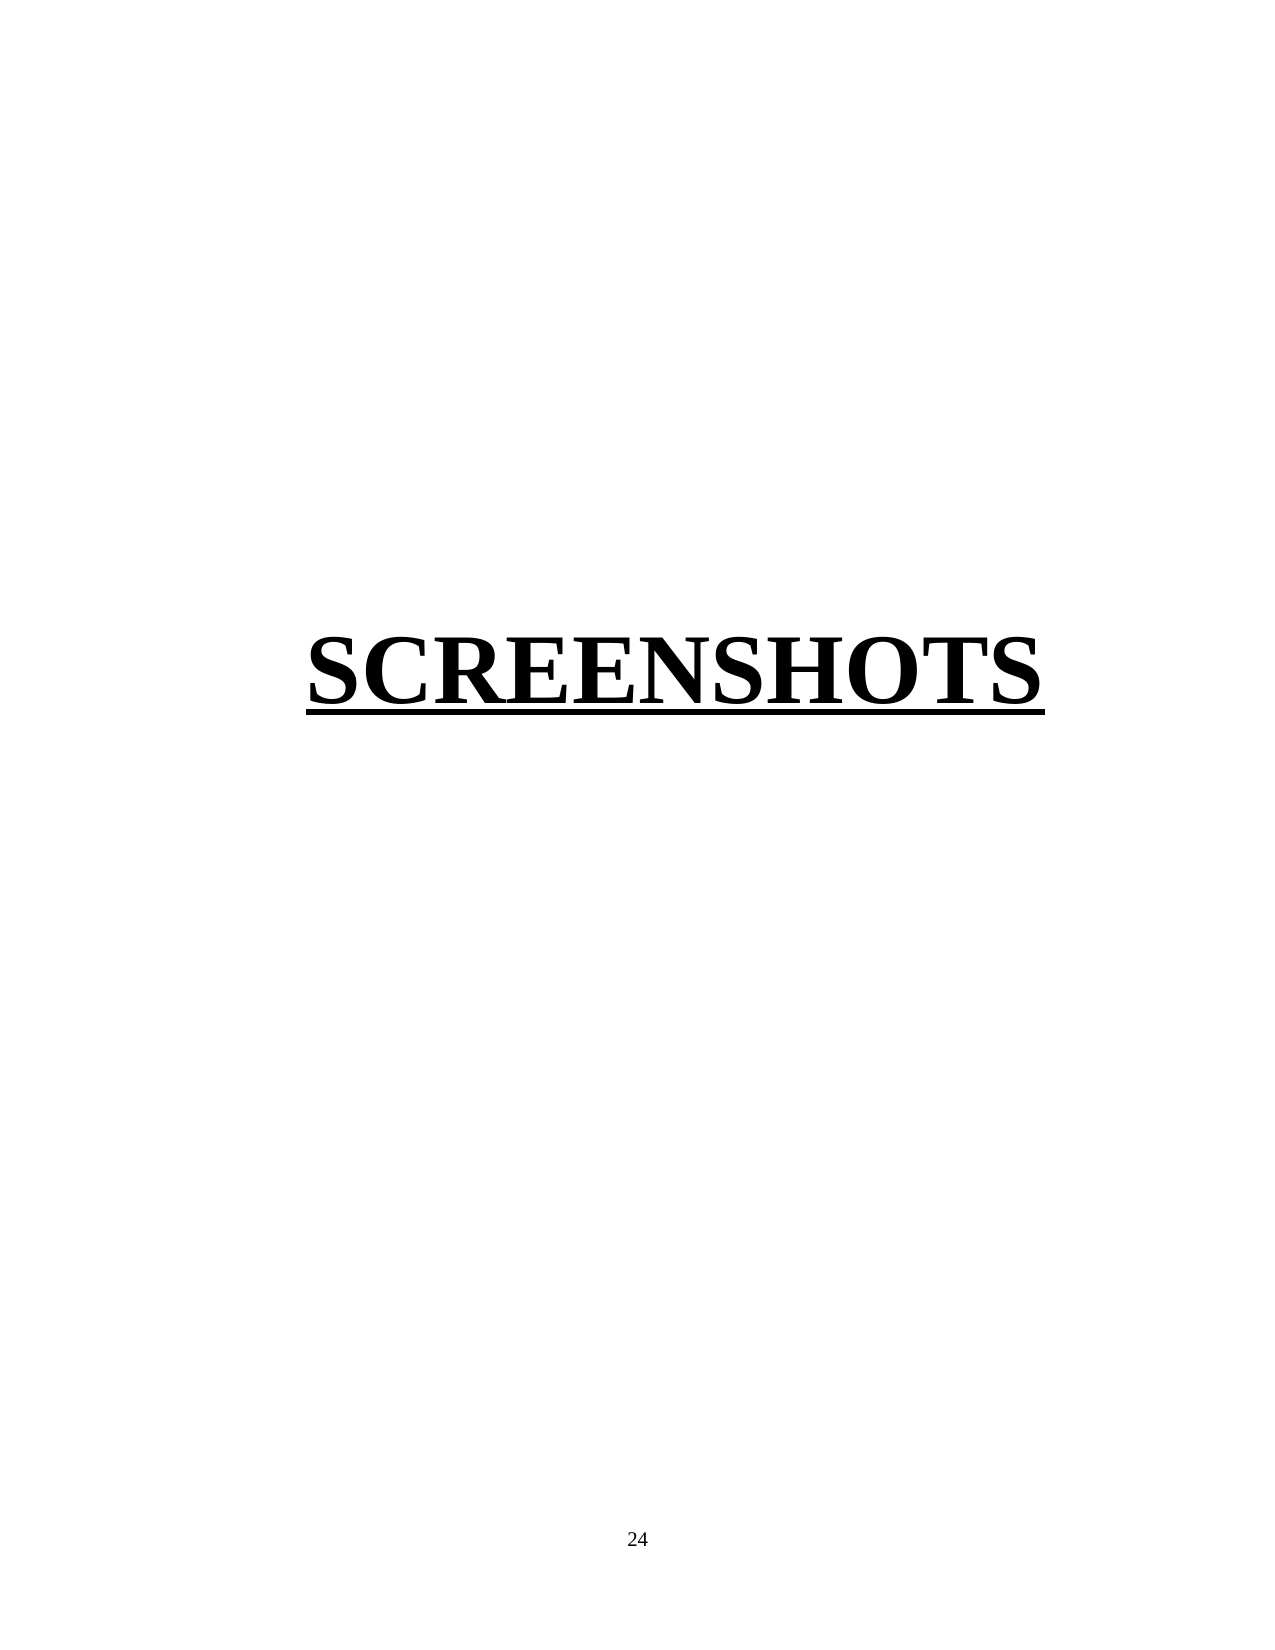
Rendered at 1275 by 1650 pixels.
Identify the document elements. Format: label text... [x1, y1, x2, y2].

text SCREENSHOTS [150, 610, 1125, 725]
